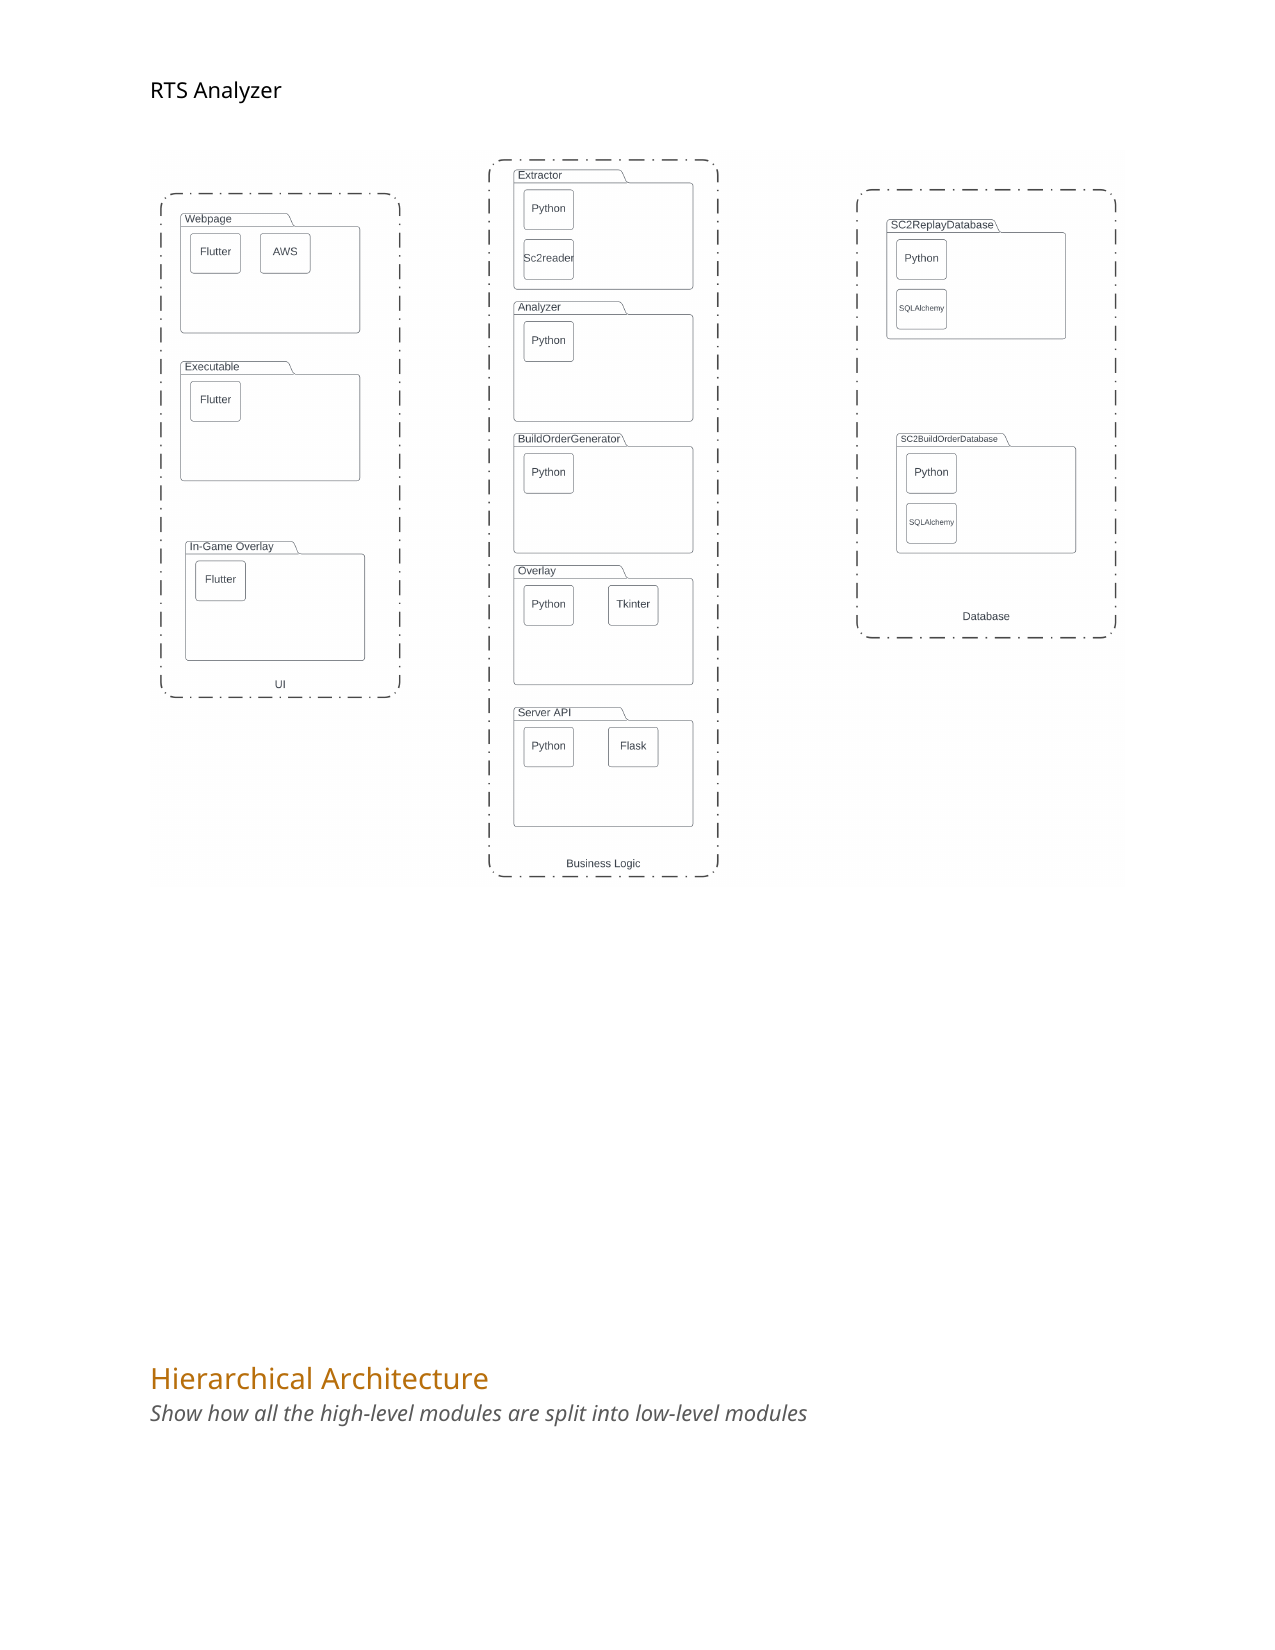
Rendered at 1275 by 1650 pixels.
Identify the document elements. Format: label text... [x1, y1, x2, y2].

text Show how all the high-level modules are split into low-level modules [150, 1398, 1125, 1428]
picture [150, 150, 1125, 887]
subtitle Hierarchical Architecture [150, 1358, 1125, 1398]
